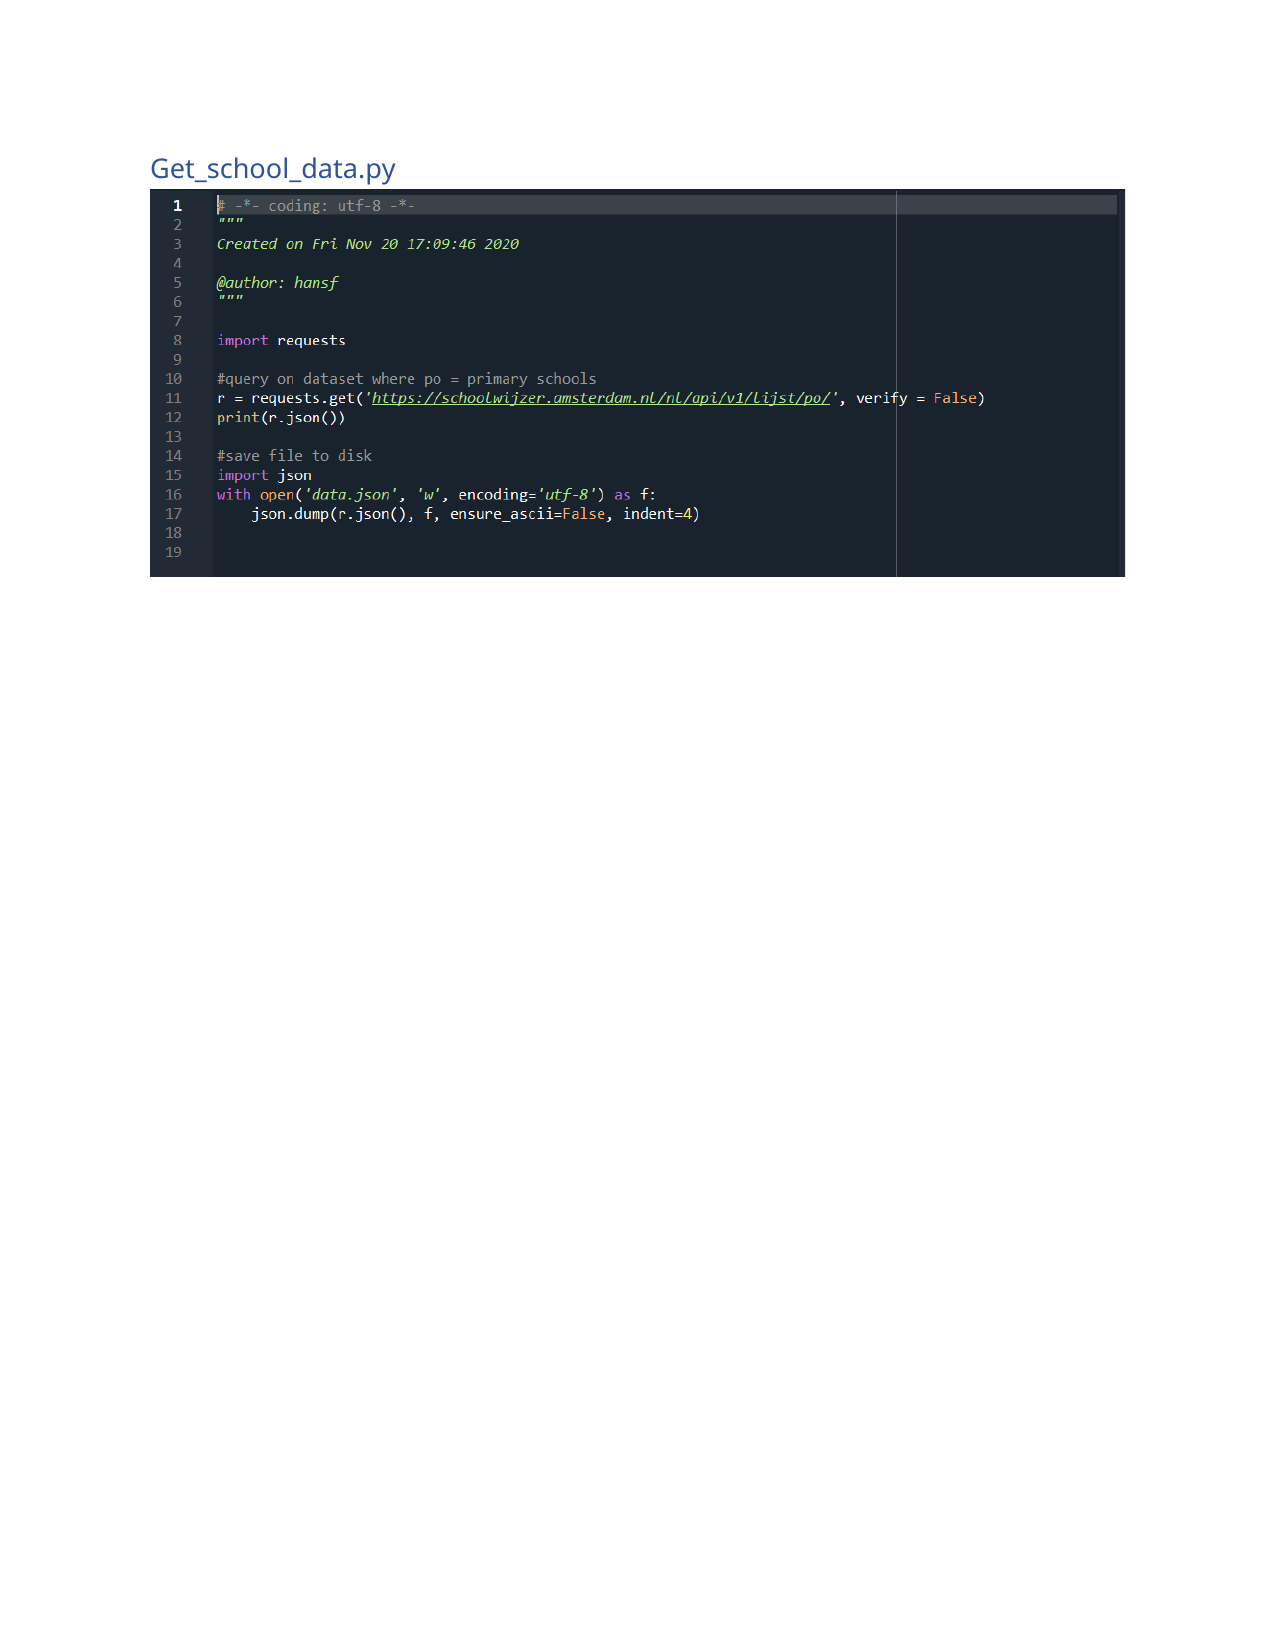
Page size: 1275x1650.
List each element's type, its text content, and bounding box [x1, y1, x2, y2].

picture [150, 189, 1125, 577]
subtitle Get_school_data.py [150, 150, 1125, 187]
